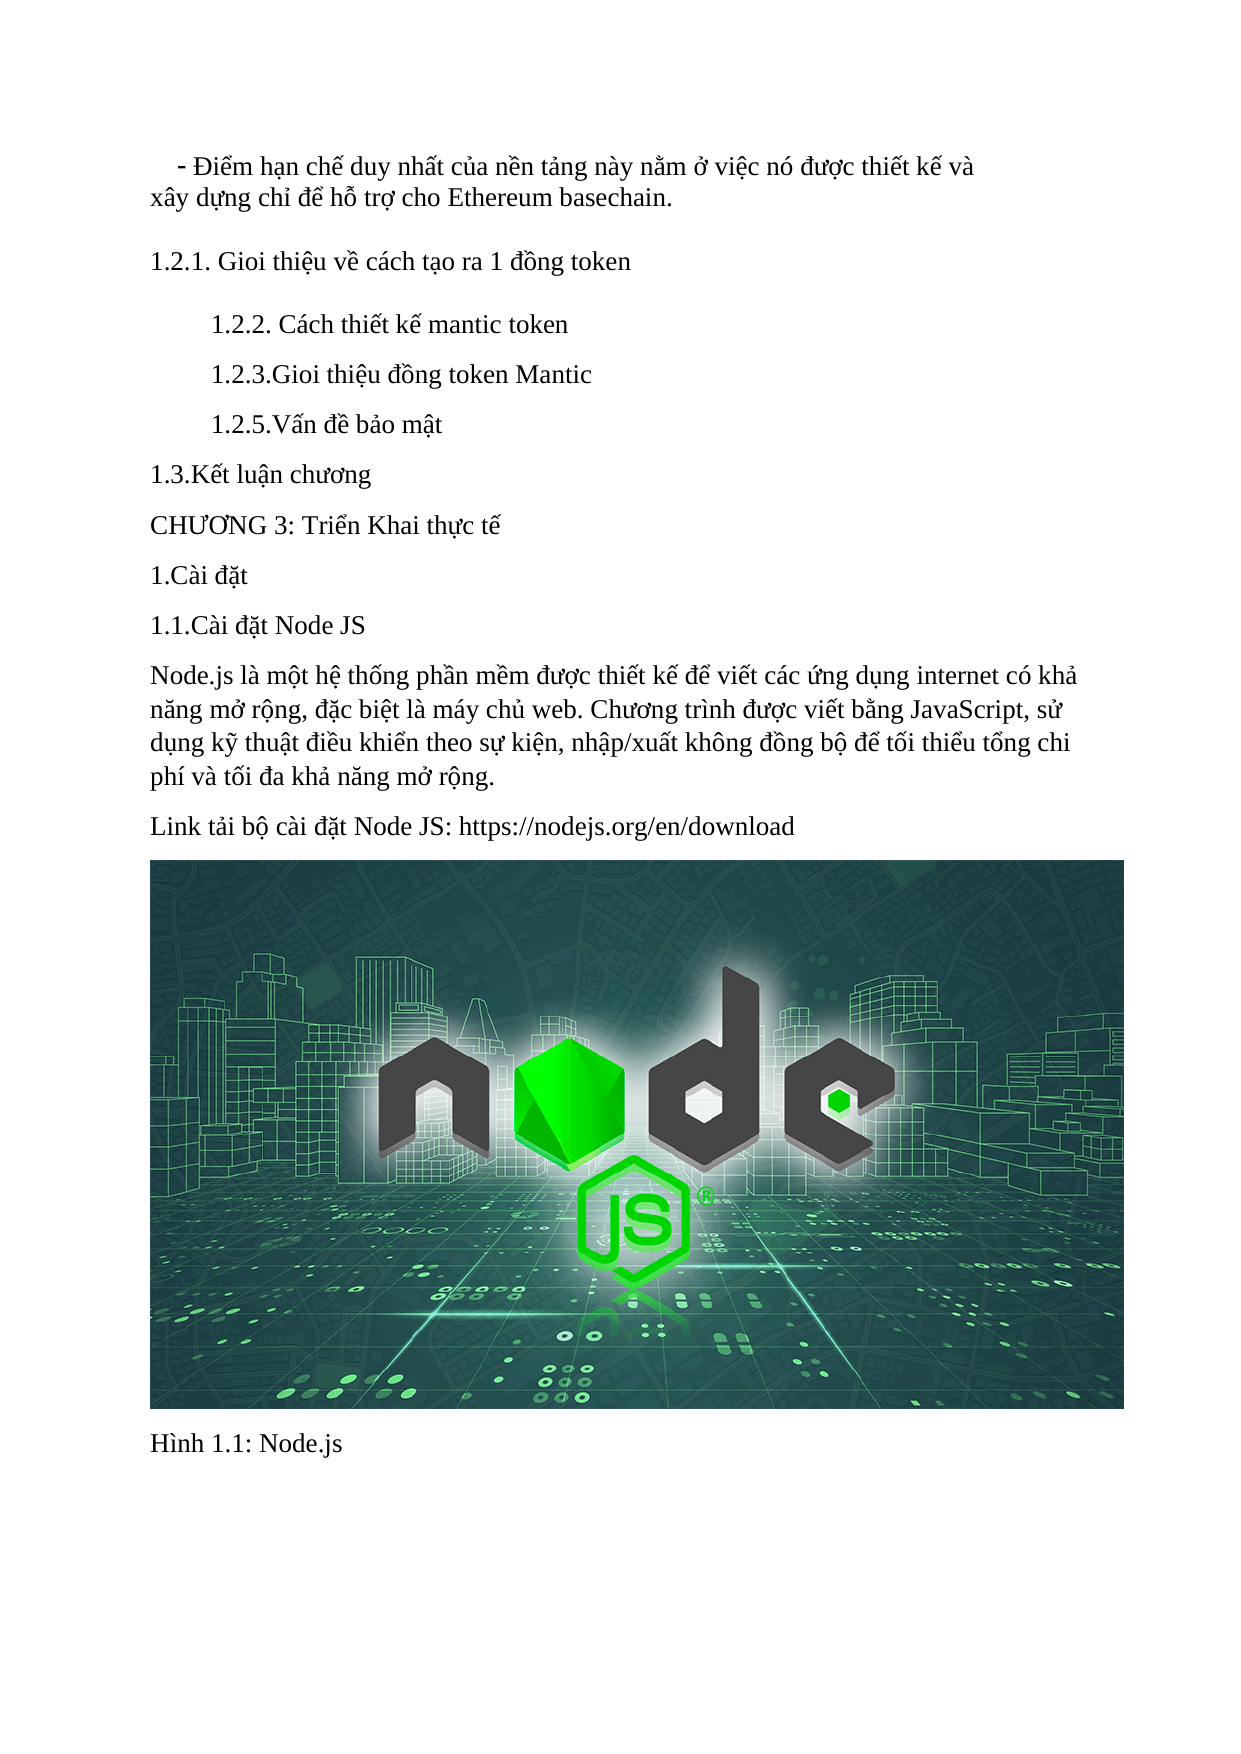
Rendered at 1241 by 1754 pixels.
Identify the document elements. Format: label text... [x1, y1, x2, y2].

text 1.1.Cài đặt Node JS [150, 609, 1090, 640]
text Hình 1.1: Node.js [150, 1427, 1090, 1459]
text 1.2.5.Vấn đề bảo mật [150, 408, 1090, 439]
picture [150, 860, 1124, 1409]
text 1.2.1. Gioi thiệu về cách tạo ra 1 đồng token [150, 244, 1090, 276]
text Điểm hạn chế duy nhất của nền tảng này nằm ở việc nó được thiết kế và [150, 150, 1090, 181]
text 1.3.Kết luận chương [150, 458, 1090, 490]
text 1.Cài đặt [150, 559, 1090, 590]
text 1.2.2. Cách thiết kế mantic token [150, 308, 1090, 339]
text CHƯƠNG 3: Triển Khai thực tế [150, 509, 1090, 540]
text xây dựng chỉ để hỗ trợ cho Ethereum basechain. [150, 181, 1090, 212]
text Node.js là một hệ thống phần mềm được thiết kế để viết các ứng dụng internet có khả năng mở rộng, đặc biệt là máy chủ web. Chương trình được viết bằng JavaScript, sử dụng kỹ thuật điều khiển theo sự kiện, nhập/xuất không đồng bộ để tối thiểu tổng chi phí và tối đa khả năng mở rộng. [150, 659, 1090, 791]
text 1.2.3.Gioi thiệu đồng token Mantic [150, 358, 1090, 389]
text Link tải bộ cài đặt Node JS: https://nodejs.org/en/download [150, 810, 1090, 841]
